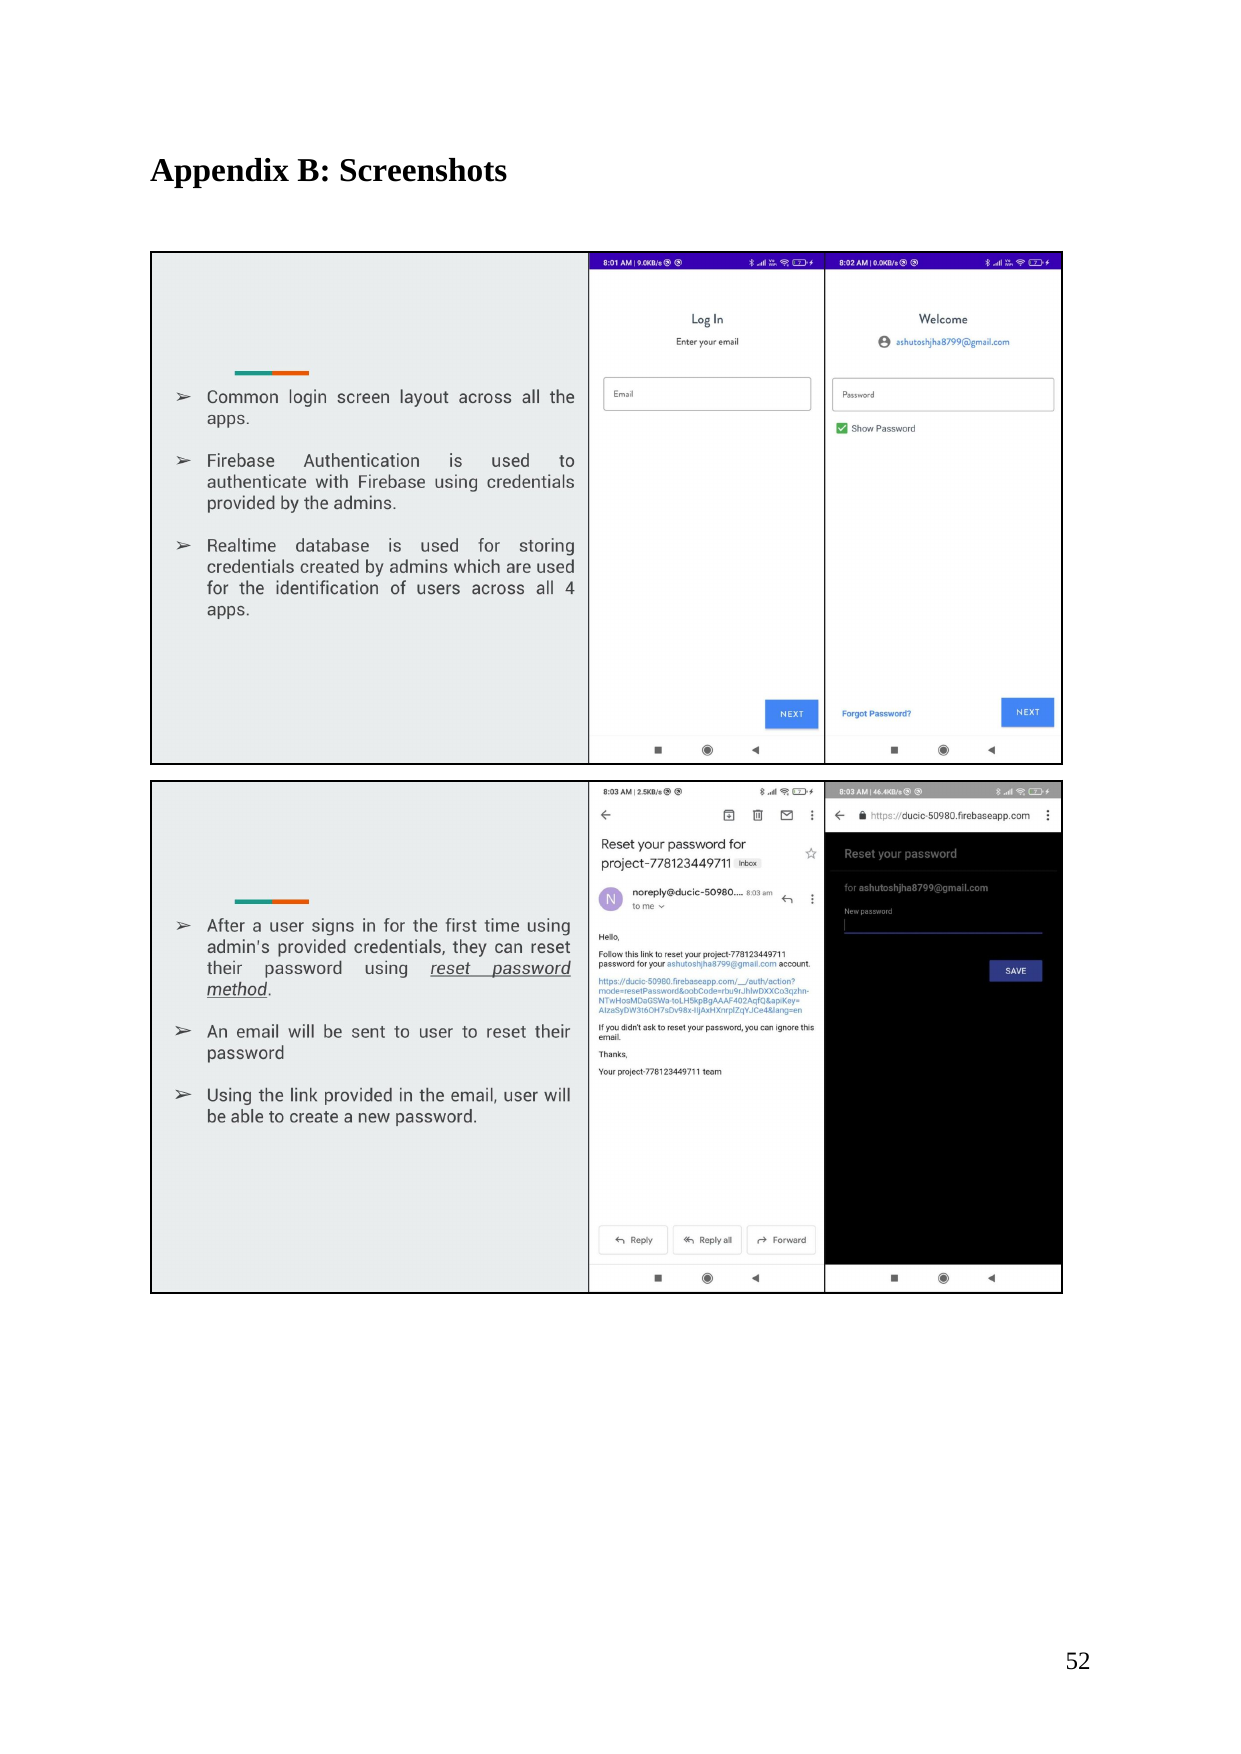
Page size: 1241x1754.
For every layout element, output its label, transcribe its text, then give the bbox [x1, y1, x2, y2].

picture [152, 782, 1061, 1292]
picture [152, 253, 1061, 763]
text Appendix B: Screenshots [150, 150, 1090, 188]
